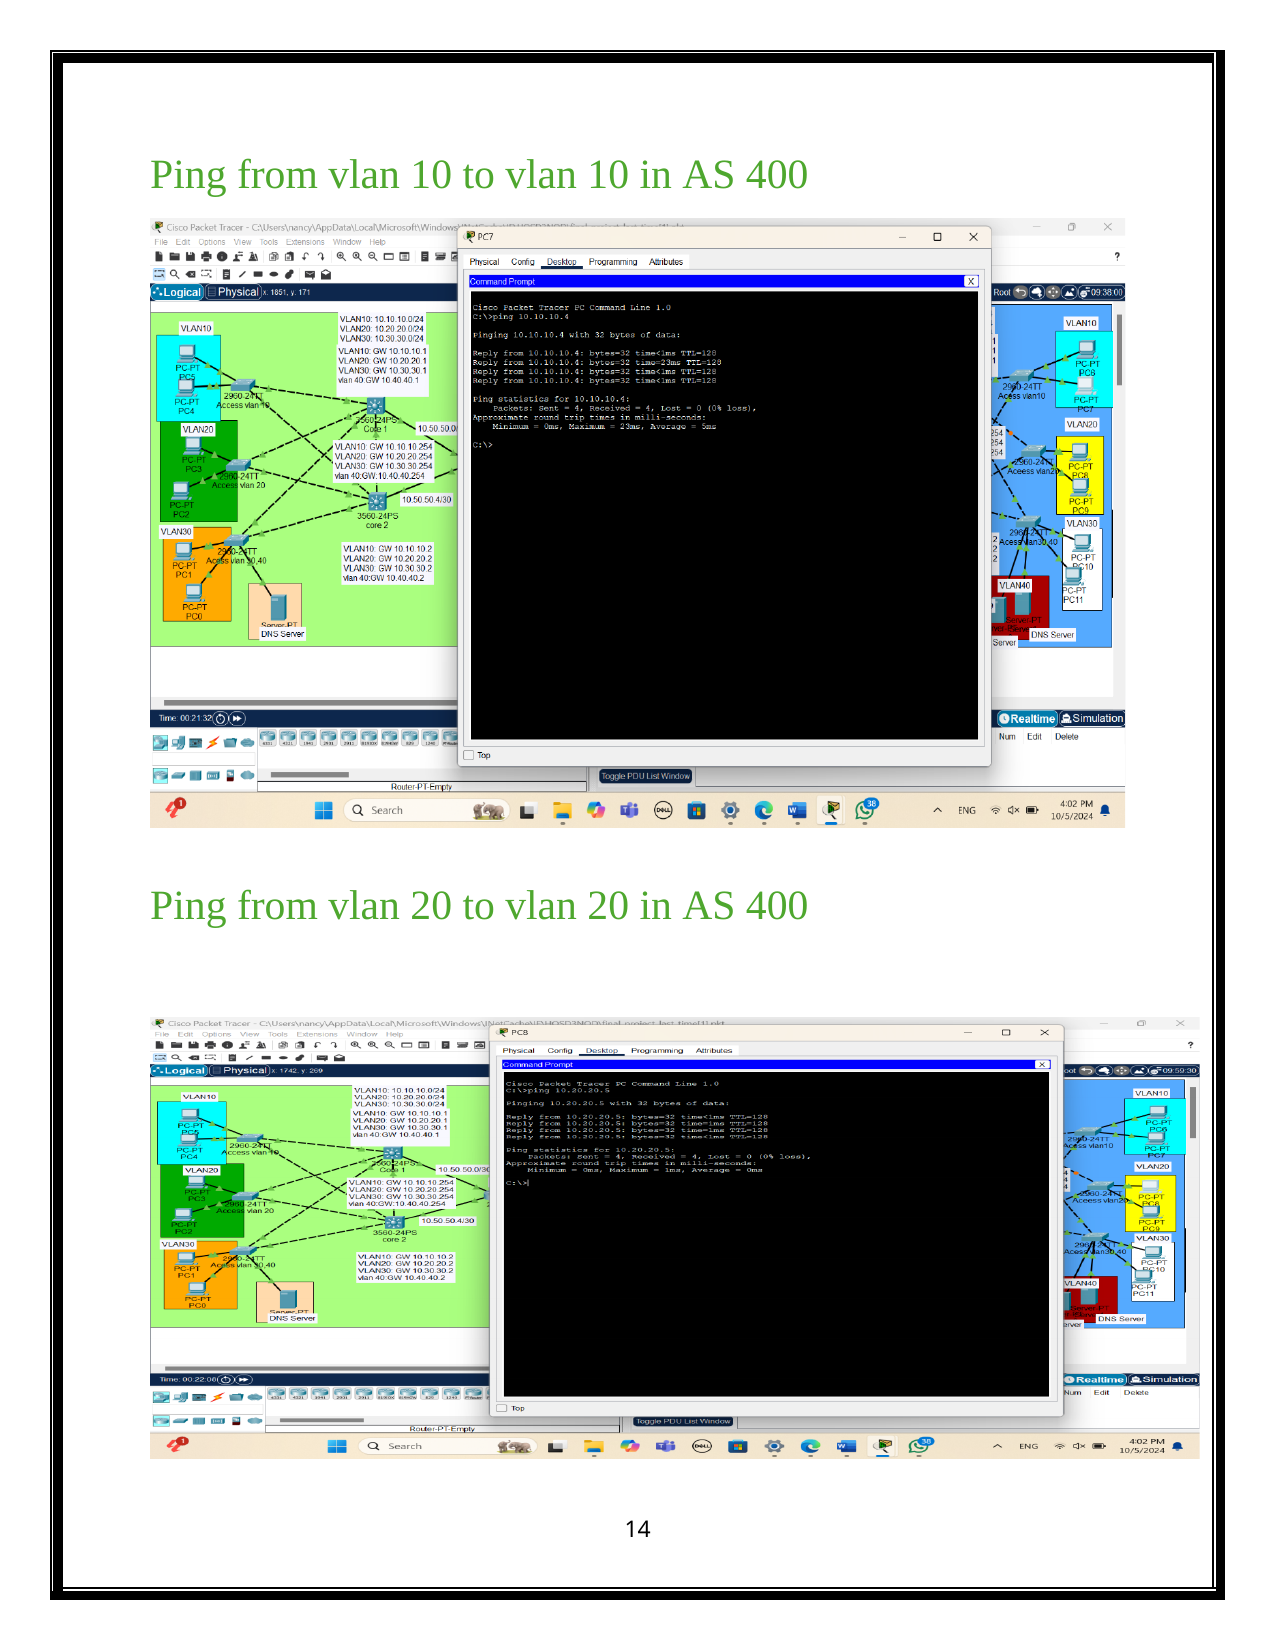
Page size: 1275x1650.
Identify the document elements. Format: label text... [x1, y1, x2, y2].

picture [150, 1017, 1200, 1459]
picture [150, 218, 1125, 828]
text Ping from vlan 10 to vlan 10 in AS 400 [150, 150, 1125, 198]
picture [193, 289, 200, 295]
picture [181, 1068, 191, 1074]
text Ping from vlan 20 to vlan 20 in AS 400 [150, 881, 1125, 928]
